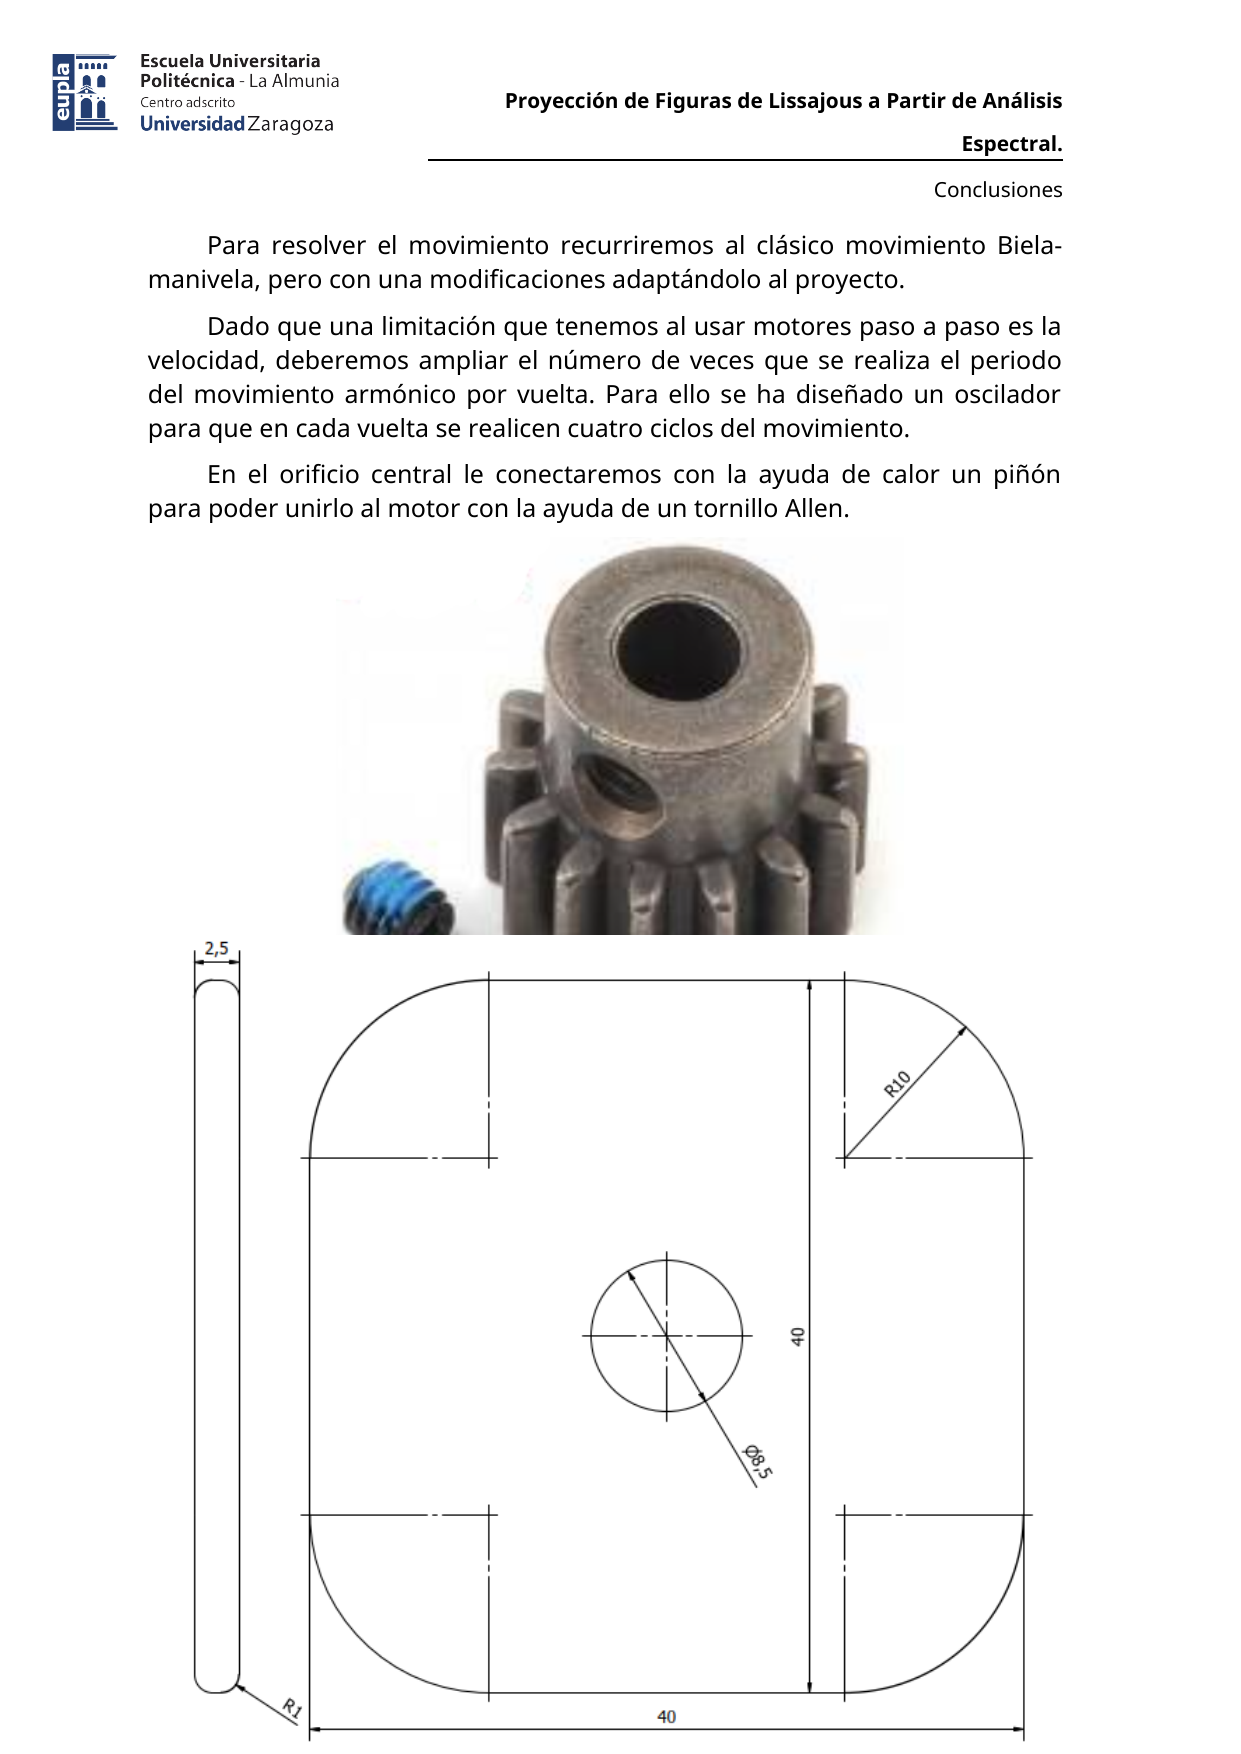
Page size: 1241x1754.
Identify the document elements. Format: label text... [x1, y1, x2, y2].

picture [52, 54, 340, 135]
text Dado que una limitación que tenemos al usar motores paso a paso es la velocidad, deberemos ampliar el número de veces que se realiza el periodo del movimiento armónico por vuelta. Para ello se ha diseñado un oscilador para que en cada vuelta se realicen cuatro ciclos del movimiento. [148, 308, 1063, 444]
picture [162, 537, 1078, 1754]
text Para resolver el movimiento recurriremos al clásico movimiento Biela-manivela, pero con una modificaciones adaptándolo al proyecto. [148, 228, 1063, 296]
text En el orificio central le conectaremos con la ayuda de calor un piñón para poder unirlo al motor con la ayuda de un tornillo Allen. [148, 457, 1063, 525]
